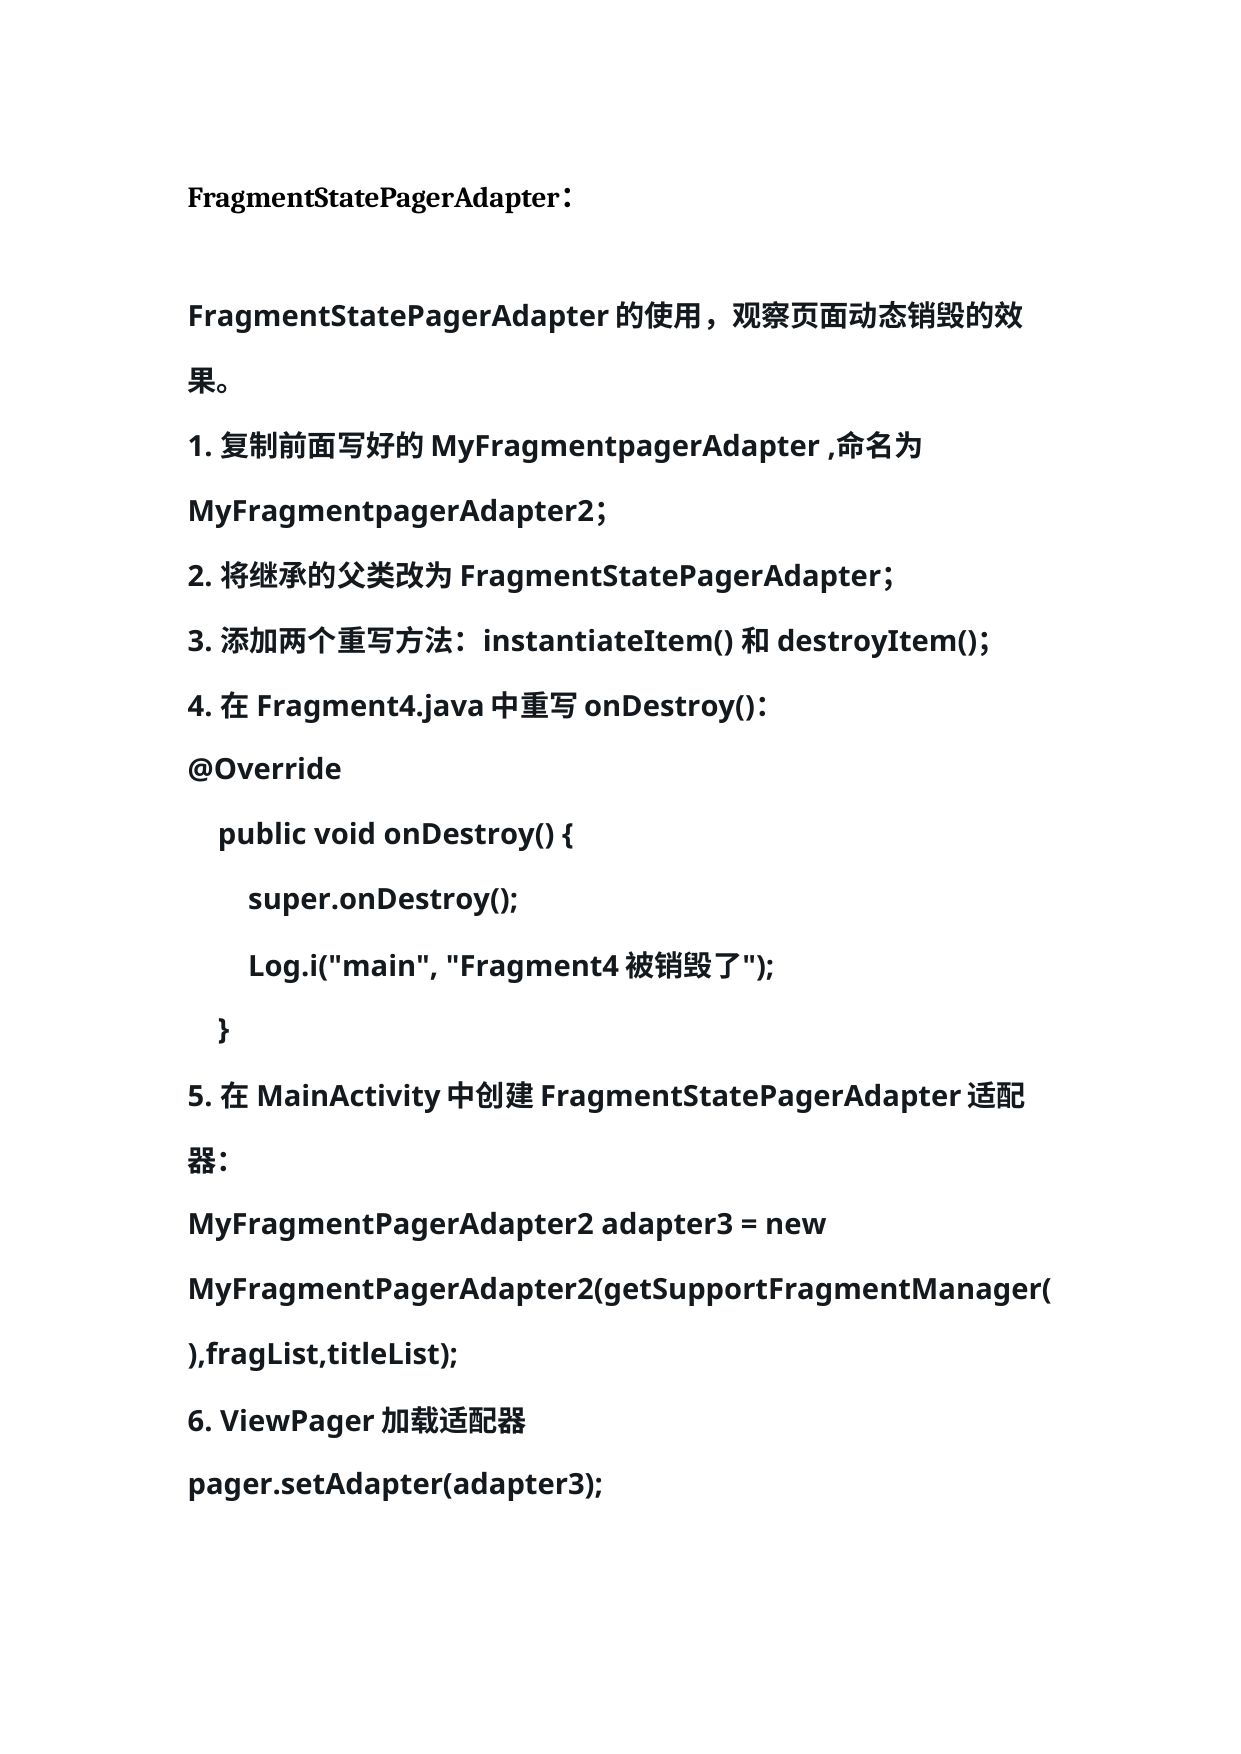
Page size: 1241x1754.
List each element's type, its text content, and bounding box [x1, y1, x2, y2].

text } [187, 996, 1053, 1061]
text pager.setAdapter(adapter3); [187, 1451, 1053, 1516]
text 1. 复制前面写好的MyFragmentpagerAdapter ,命名为 MyFragmentpagerAdapter2； [187, 411, 1053, 541]
text 3. 添加两个重写方法：instantiateItem() 和 destroyItem()； [187, 606, 1053, 671]
text MyFragmentPagerAdapter2 adapter3 = new MyFragmentPagerAdapter2(getSupportFragmentManager(),fragList,titleList); [187, 1191, 1053, 1386]
text 4. 在 Fragment4.java中重写onDestroy()： [187, 671, 1053, 736]
subtitle FragmentStatePagerAdapter： [187, 162, 1053, 227]
text Log.i("main", "Fragment4被销毁了"); [187, 931, 1053, 996]
text super.onDestroy(); [187, 866, 1053, 931]
text 5. 在 MainActivity中创建FragmentStatePagerAdapter适配器： [187, 1061, 1053, 1191]
text 6. ViewPager加载适配器 [187, 1386, 1053, 1451]
text 2. 将继承的父类改为FragmentStatePagerAdapter； [187, 541, 1053, 606]
text @Override [187, 736, 1053, 801]
text public void onDestroy() { [187, 801, 1053, 866]
text FragmentStatePagerAdapter的使用，观察页面动态销毁的效果。 [187, 281, 1053, 411]
